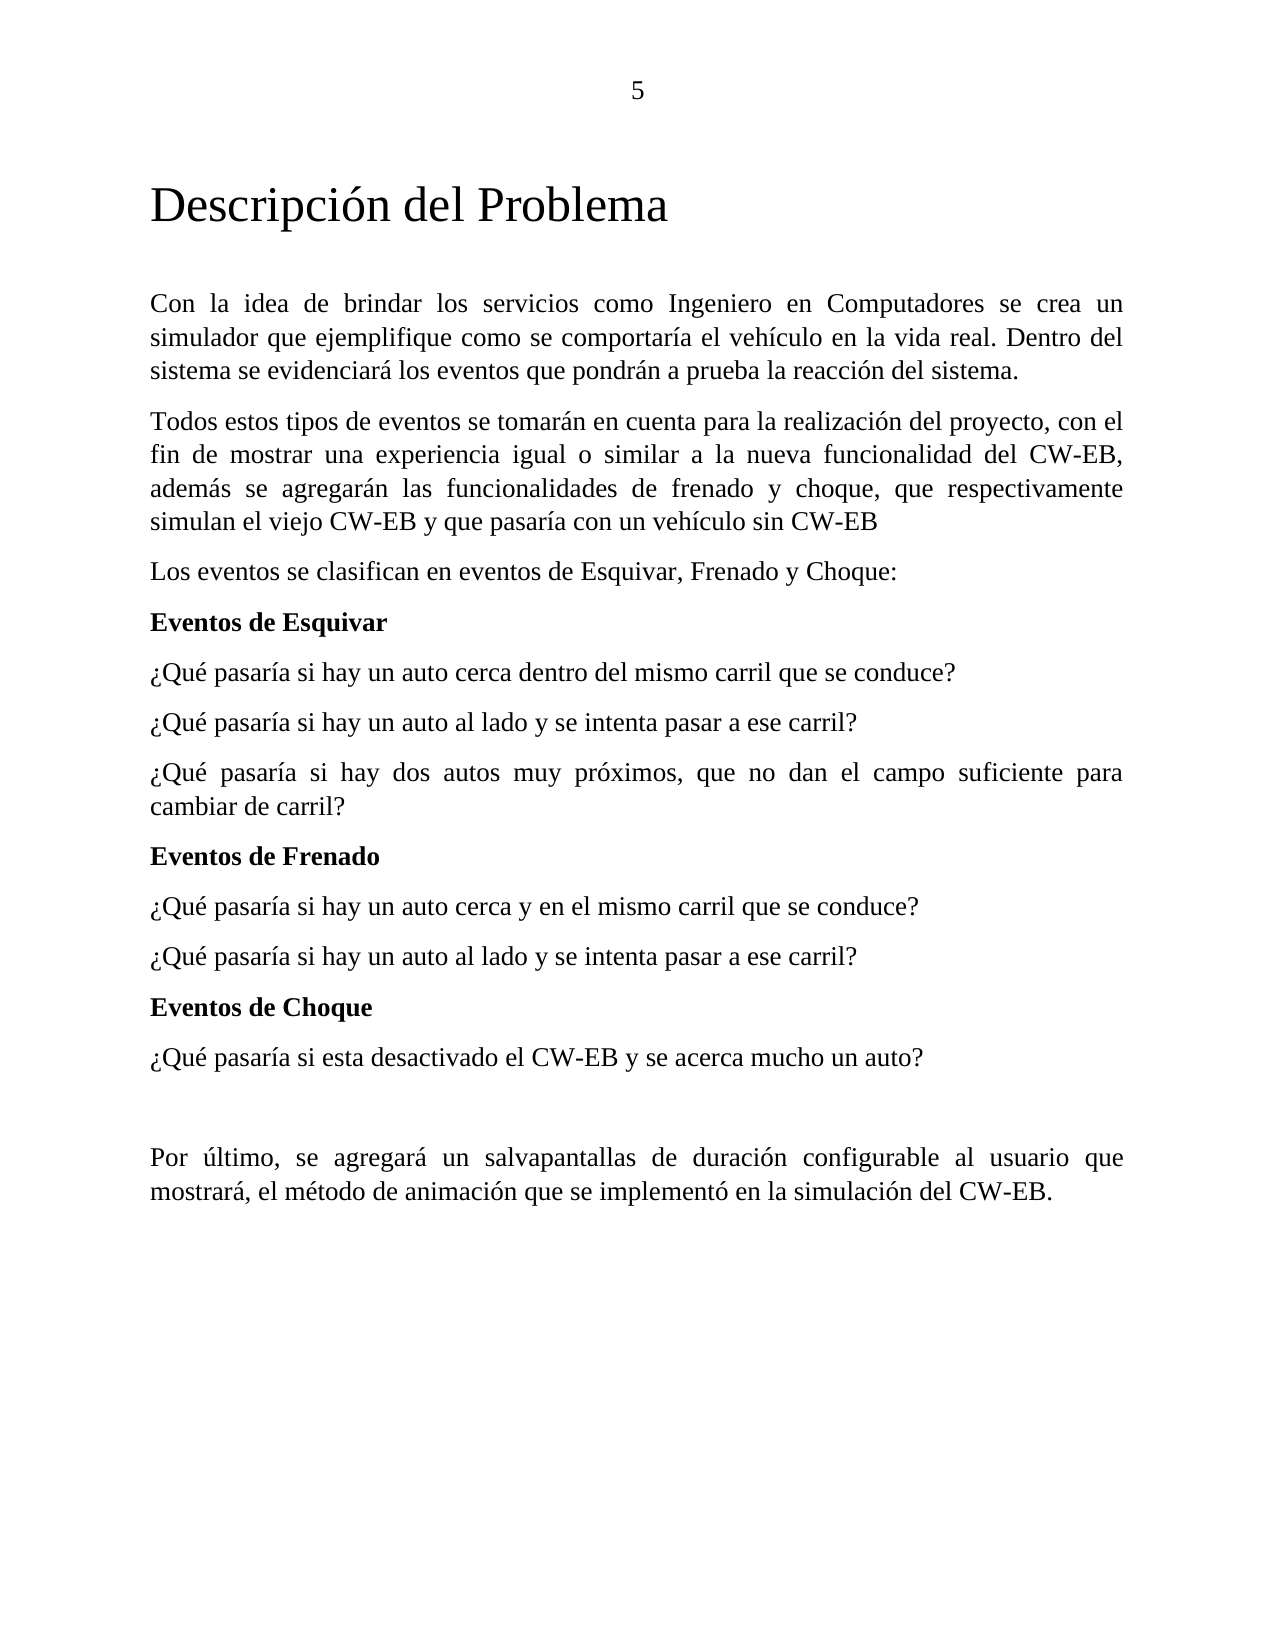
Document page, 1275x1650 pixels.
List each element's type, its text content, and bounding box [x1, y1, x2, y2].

text Todos estos tipos de eventos se tomarán en cuenta para la realización del proyecto, con el fin de mostrar una experiencia igual o similar a la nueva funcionalidad del CW-EB, además se agregarán las funcionalidades de frenado y choque, que respectivamente simulan el viejo CW-EB y que pasaría con un vehículo sin CW-EB [150, 404, 1125, 536]
text ¿Qué pasaría si hay dos autos muy próximos, que no dan el campo suficiente para cambiar de carril? [150, 756, 1125, 821]
text Eventos de Frenado [150, 840, 1125, 871]
text ¿Qué pasaría si hay un auto cerca y en el mismo carril que se conduce? [150, 890, 1125, 921]
text ¿Qué pasaría si esta desactivado el CW-EB y se acerca mucho un auto? [150, 1041, 1125, 1072]
text ¿Qué pasaría si hay un auto al lado y se intenta pasar a ese carril? [150, 940, 1125, 972]
text ¿Qué pasaría si hay un auto al lado y se intenta pasar a ese carril? [150, 706, 1125, 737]
text Eventos de Choque [150, 991, 1125, 1022]
text ¿Qué pasaría si hay un auto cerca dentro del mismo carril que se conduce? [150, 656, 1125, 687]
text Los eventos se clasifican en eventos de Esquivar, Frenado y Choque: [150, 555, 1125, 587]
text Por último, se agregará un salvapantallas de duración configurable al usuario que mostrará, el método de animación que se implementó en la simulación del CW-EB. [150, 1141, 1125, 1206]
text Eventos de Esquivar [150, 606, 1125, 637]
subtitle Descripción del Problema [150, 175, 1125, 232]
text Con la idea de brindar los servicios como Ingeniero en Computadores se crea un simulador que ejemplifique como se comportaría el vehículo en la vida real. Dentro del sistema se evidenciará los eventos que pondrán a prueba la reacción del sistema. [150, 287, 1125, 386]
